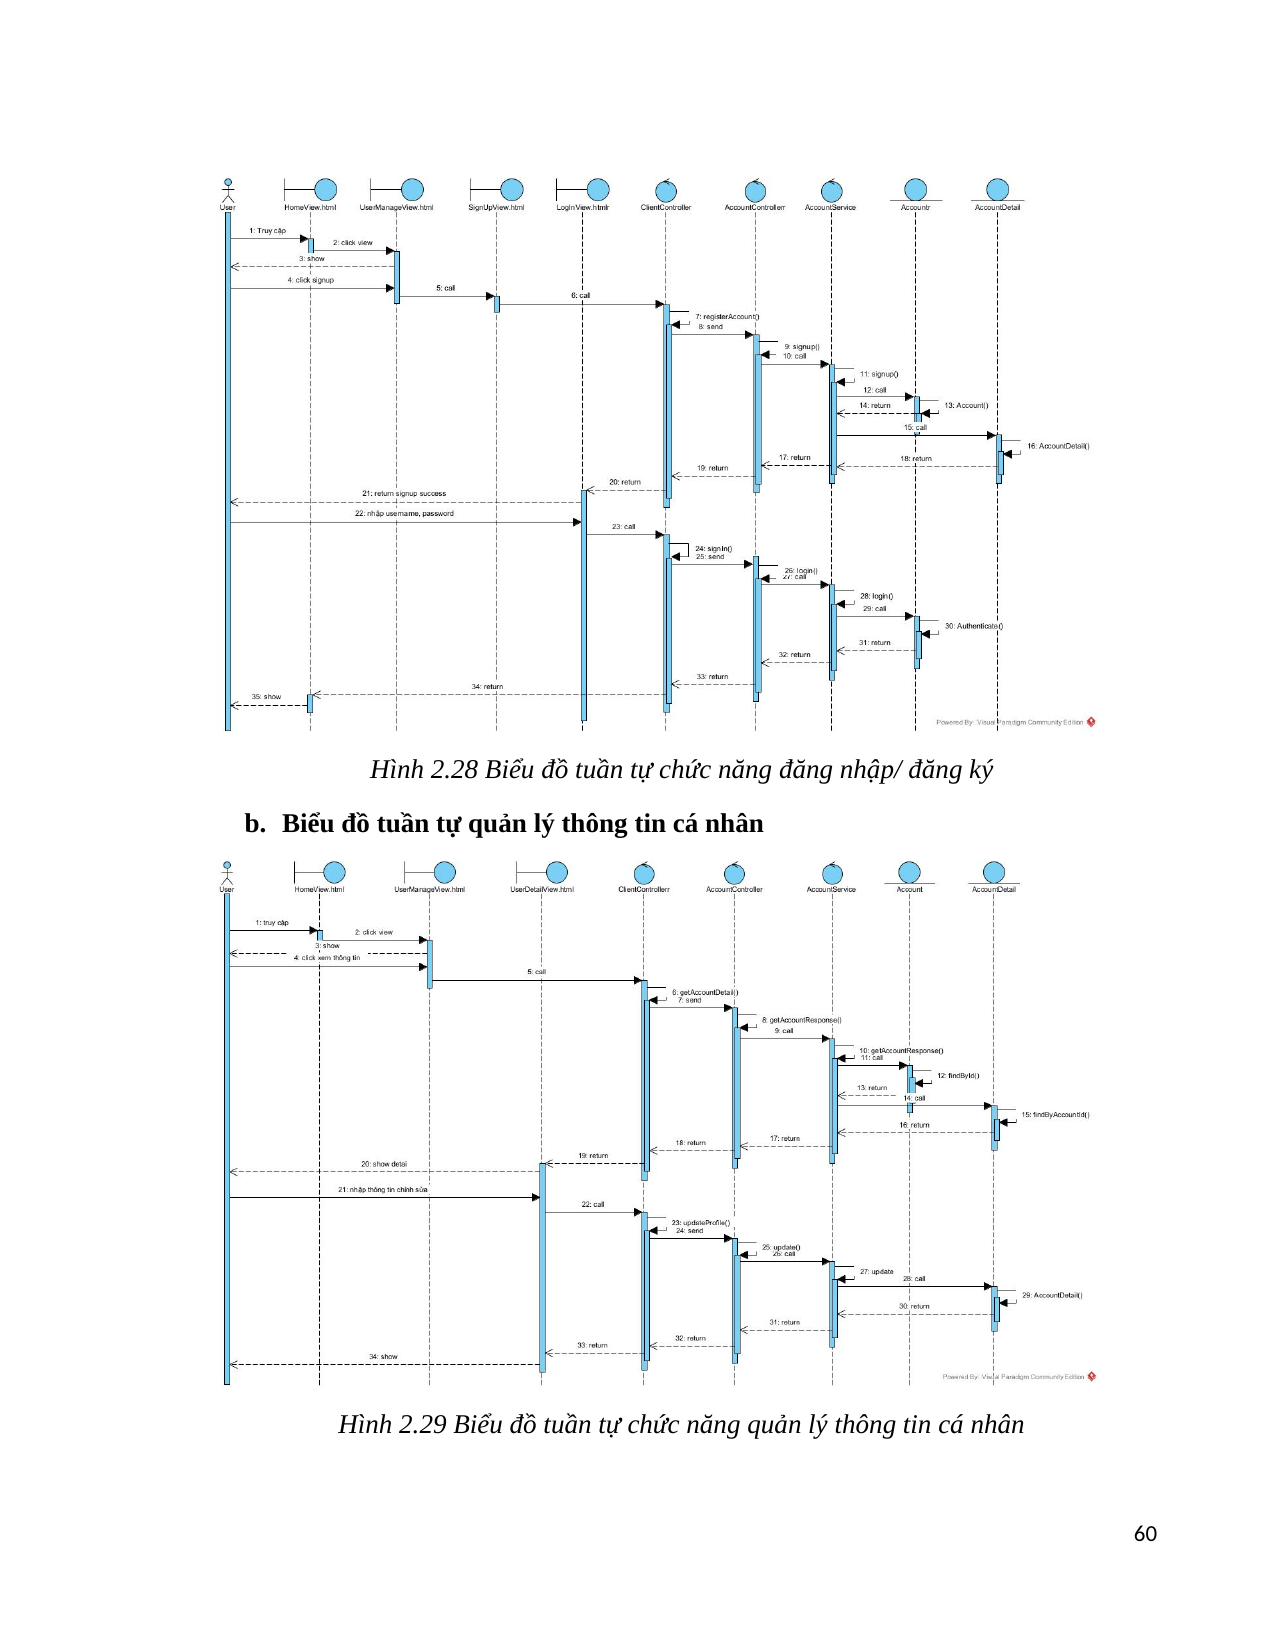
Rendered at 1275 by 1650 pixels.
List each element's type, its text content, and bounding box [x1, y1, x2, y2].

picture [206, 860, 1099, 1387]
text Hình 2.28 Biểu đồ tuần tự chức năng đăng nhập/ đăng ký [208, 753, 1154, 785]
list Biểu đồ tuần tự quản lý thông tin cá nhân [244, 807, 1154, 838]
text Hình 2.29 Biểu đồ tuần tự chức năng quản lý thông tin cá nhân [208, 1408, 1154, 1439]
picture [206, 177, 1099, 733]
